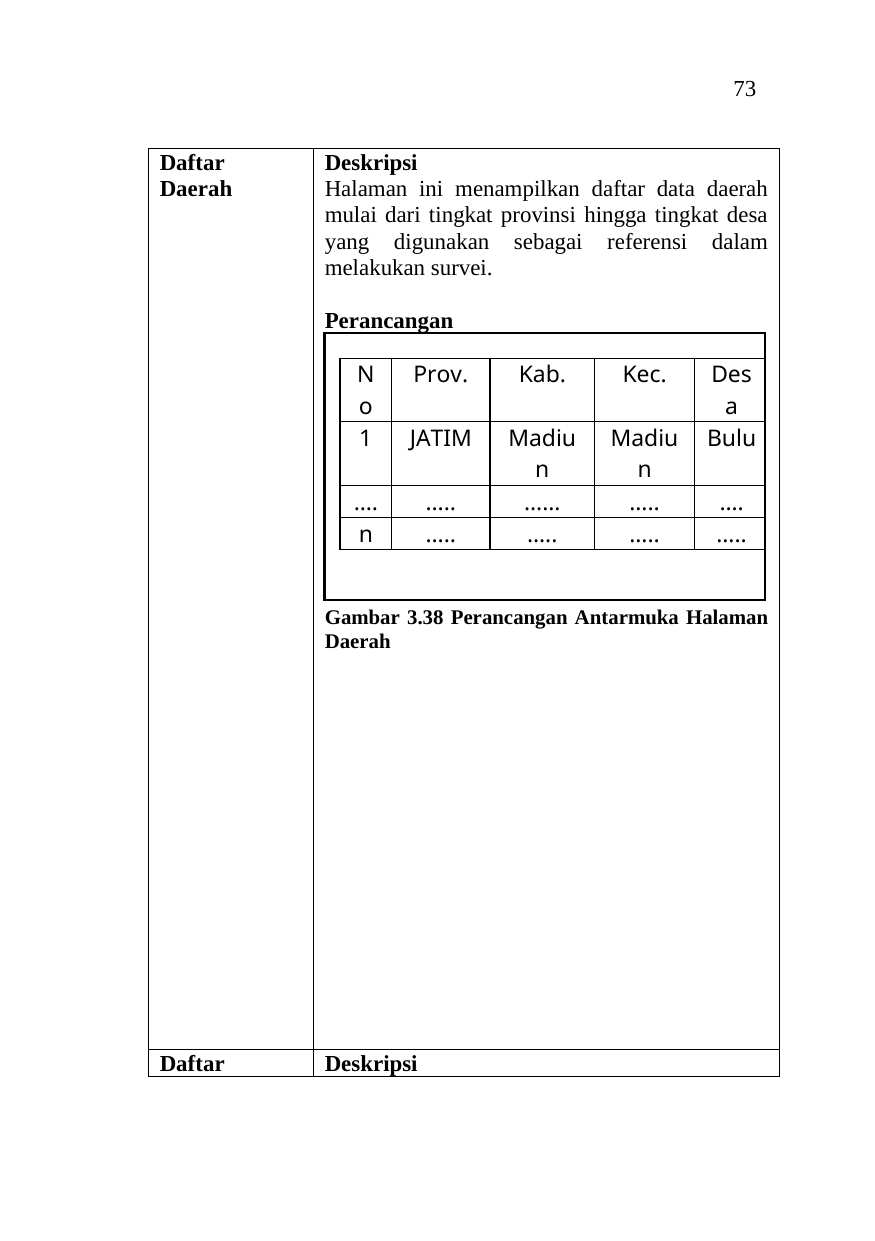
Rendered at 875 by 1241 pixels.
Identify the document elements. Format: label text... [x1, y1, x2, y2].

table_cell Daftar Daerah [149, 149, 313, 1049]
table_cell Deskripsi Halaman ini menampilkan daftar data daerah mulai dari tingkat provinsi hingga tingkat desa yang digunakan sebagai referensi dalam melakukan survei. Perancangan Gambar 3.32 Perancangan Antarmuka Halaman Daerah [314, 149, 779, 1049]
table_cell Daftar Keluarga [149, 1050, 313, 1076]
